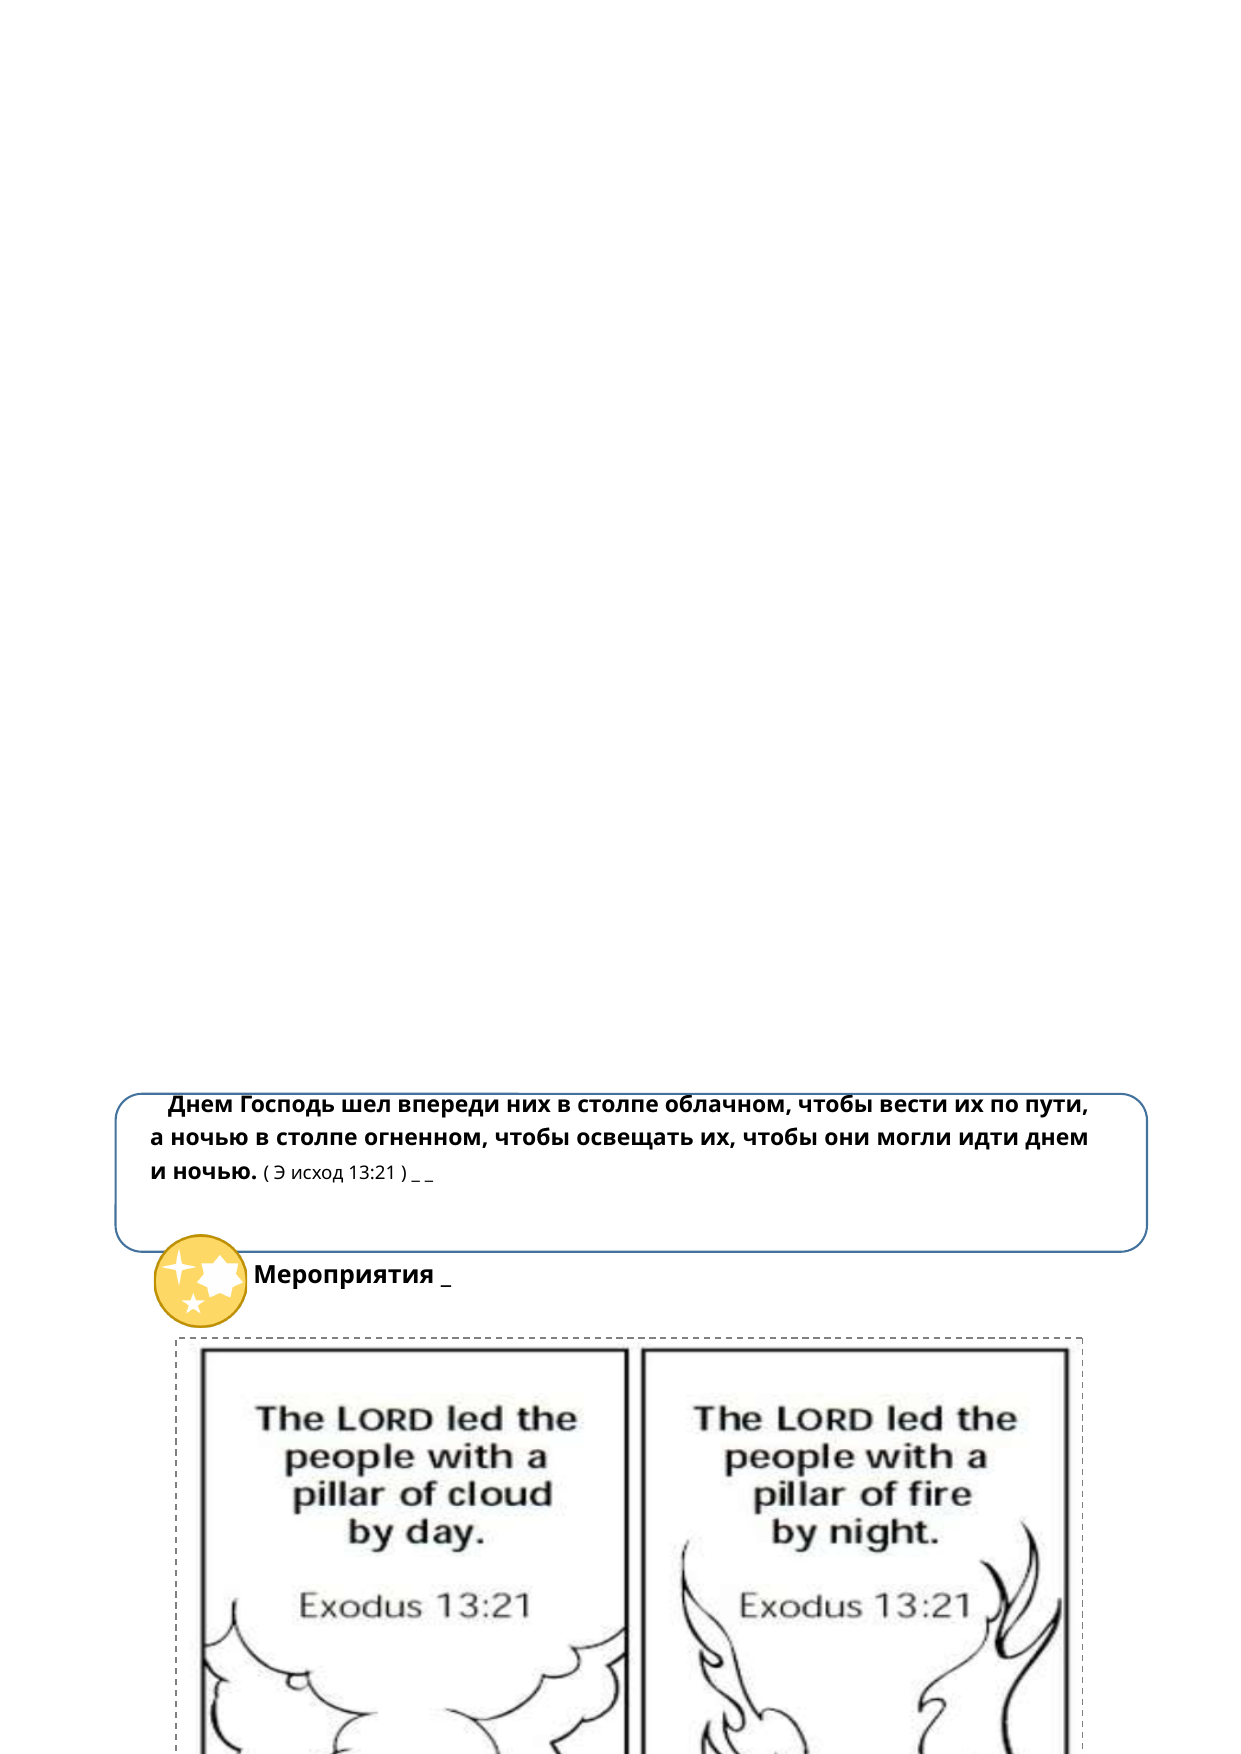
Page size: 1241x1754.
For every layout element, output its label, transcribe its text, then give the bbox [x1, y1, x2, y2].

picture [153, 1234, 248, 1328]
picture [178, 1340, 1082, 1754]
text Мероприятия _ [248, 1256, 1090, 1290]
text Днем Господь шел впереди них в столпе облачном, чтобы вести их по пути, а ночью в столпе огненном, чтобы освещать их, чтобы они могли идти днем и ночью. ( Э исход 13:21 ) _ _ [150, 1095, 1090, 1186]
